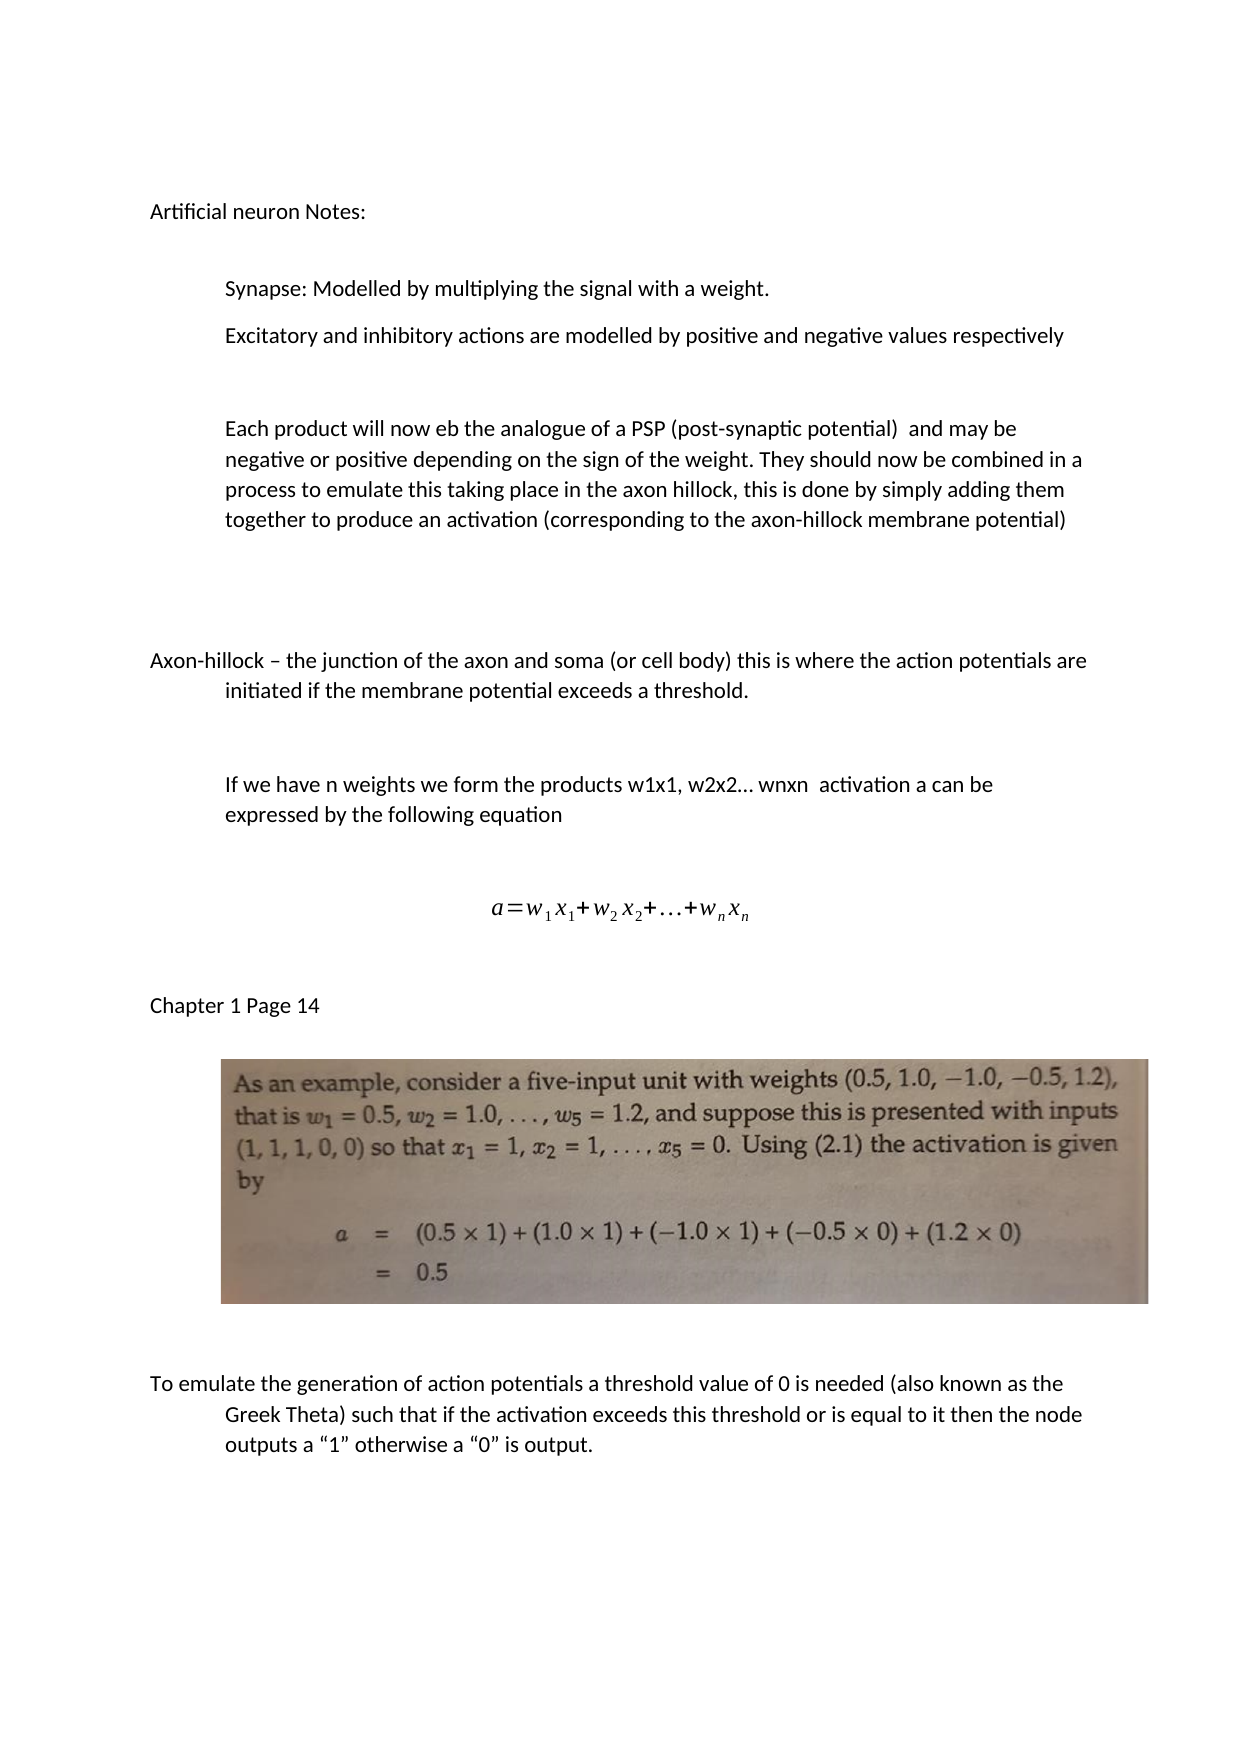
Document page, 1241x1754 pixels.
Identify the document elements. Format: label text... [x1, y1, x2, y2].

text Excitatory and inhibitory actions are modelled by positive and negative values respectively [150, 321, 1090, 349]
text Synapse: Modelled by multiplying the signal with a weight. [150, 274, 1090, 302]
text Axon-hillock – the junction of the axon and soma (or cell body) this is where the action potentials are initiated if the membrane potential exceeds a threshold. [150, 646, 1090, 704]
text Artificial neuron Notes: [150, 197, 1090, 255]
text To emulate the generation of action potentials a threshold value of 0 is needed (also known as the Greek Theta) such that if the activation exceeds this threshold or is equal to it then the node outputs a “1” otherwise a “0” is output. [150, 1369, 1090, 1458]
text Each product will now eb the analogue of a PSP (post-synaptic potential) and may be negative or positive depending on the sign of the weight. They should now be combined in a process to emulate this taking place in the axon hillock, this is done by simply adding them together to produce an activation (corresponding to the axon-hillock membrane potential) [150, 414, 1090, 533]
text If we have n weights we form the products w1x1, w2x2… wnxn activation a can be expressed by the following equation [150, 770, 1090, 828]
picture [220, 1059, 1149, 1304]
